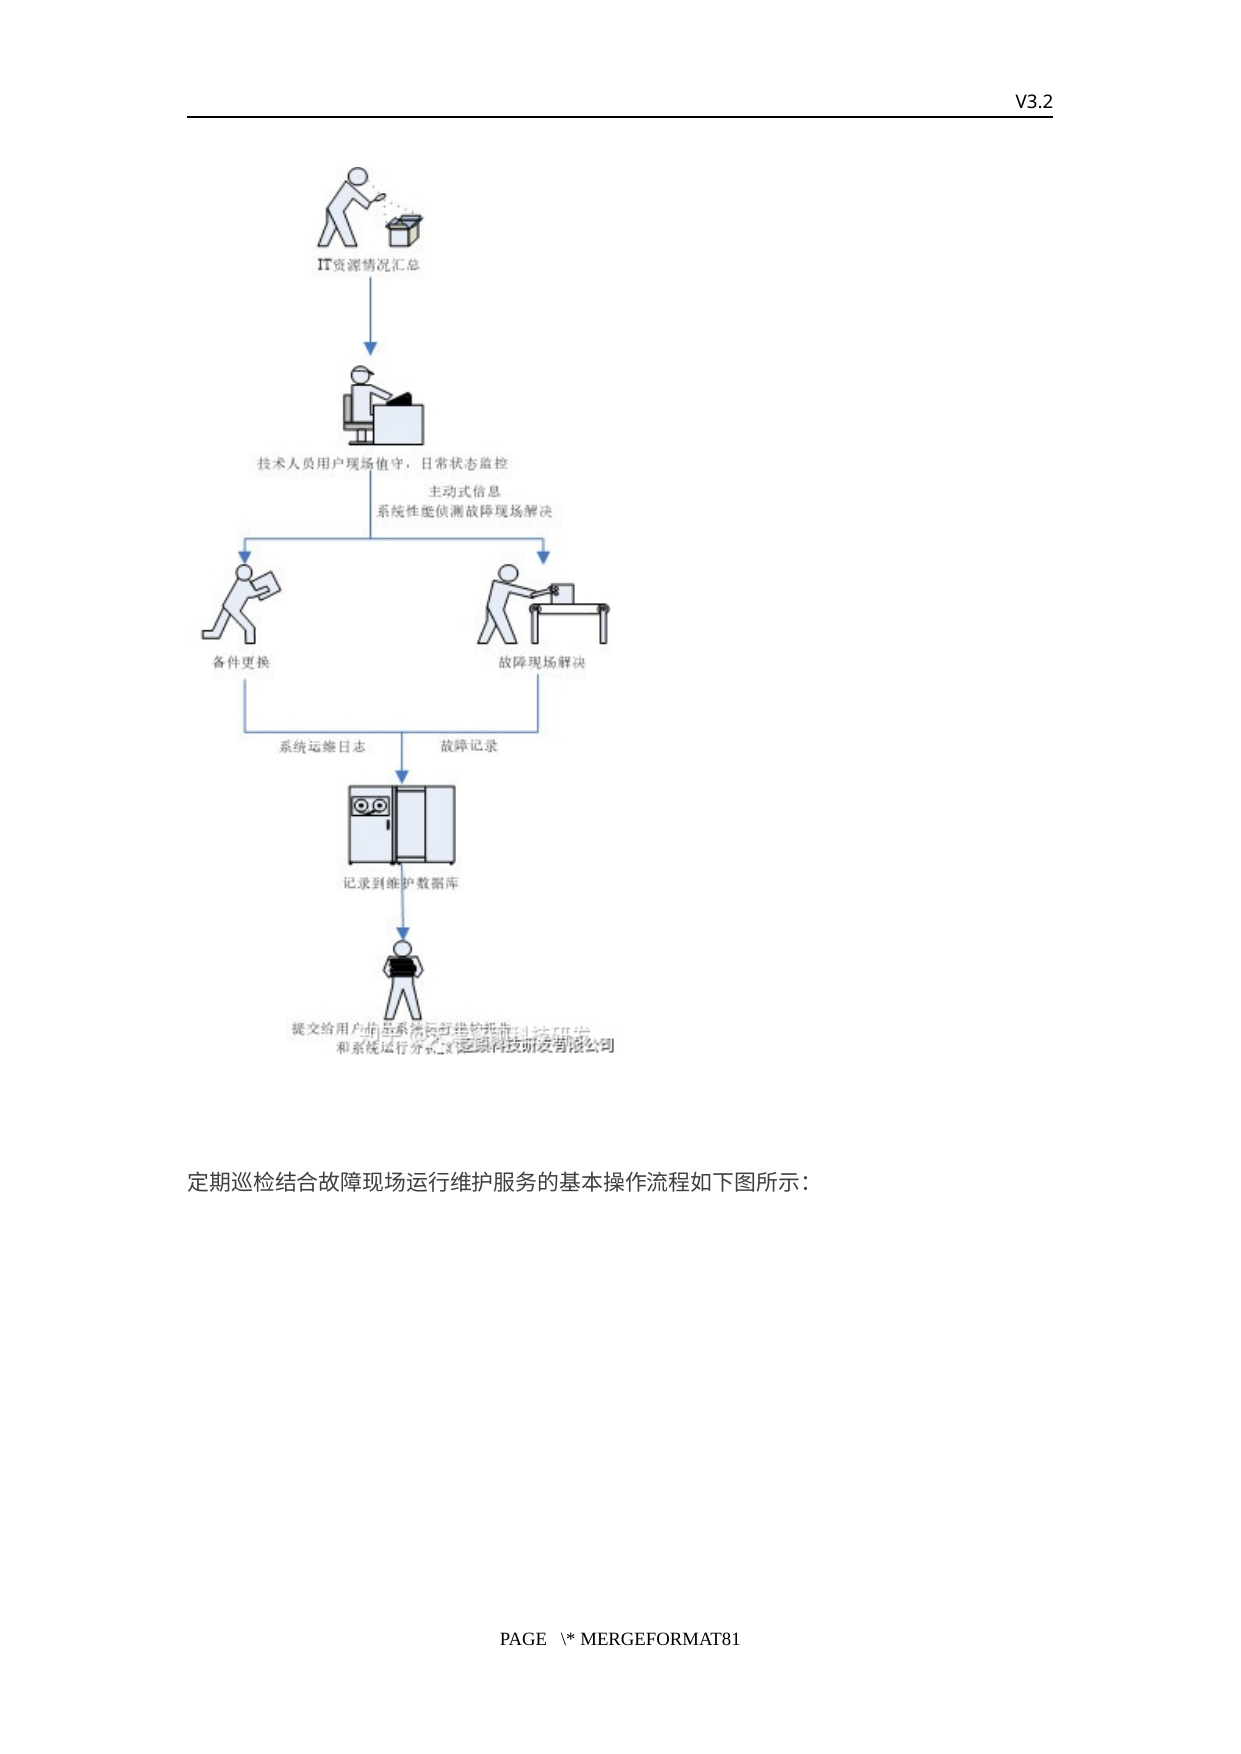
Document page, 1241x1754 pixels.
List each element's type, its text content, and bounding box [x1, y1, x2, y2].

picture [187, 167, 628, 1067]
text 定期巡检结合故障现场运行维护服务的基本操作流程如下图所示： [187, 1164, 1053, 1197]
